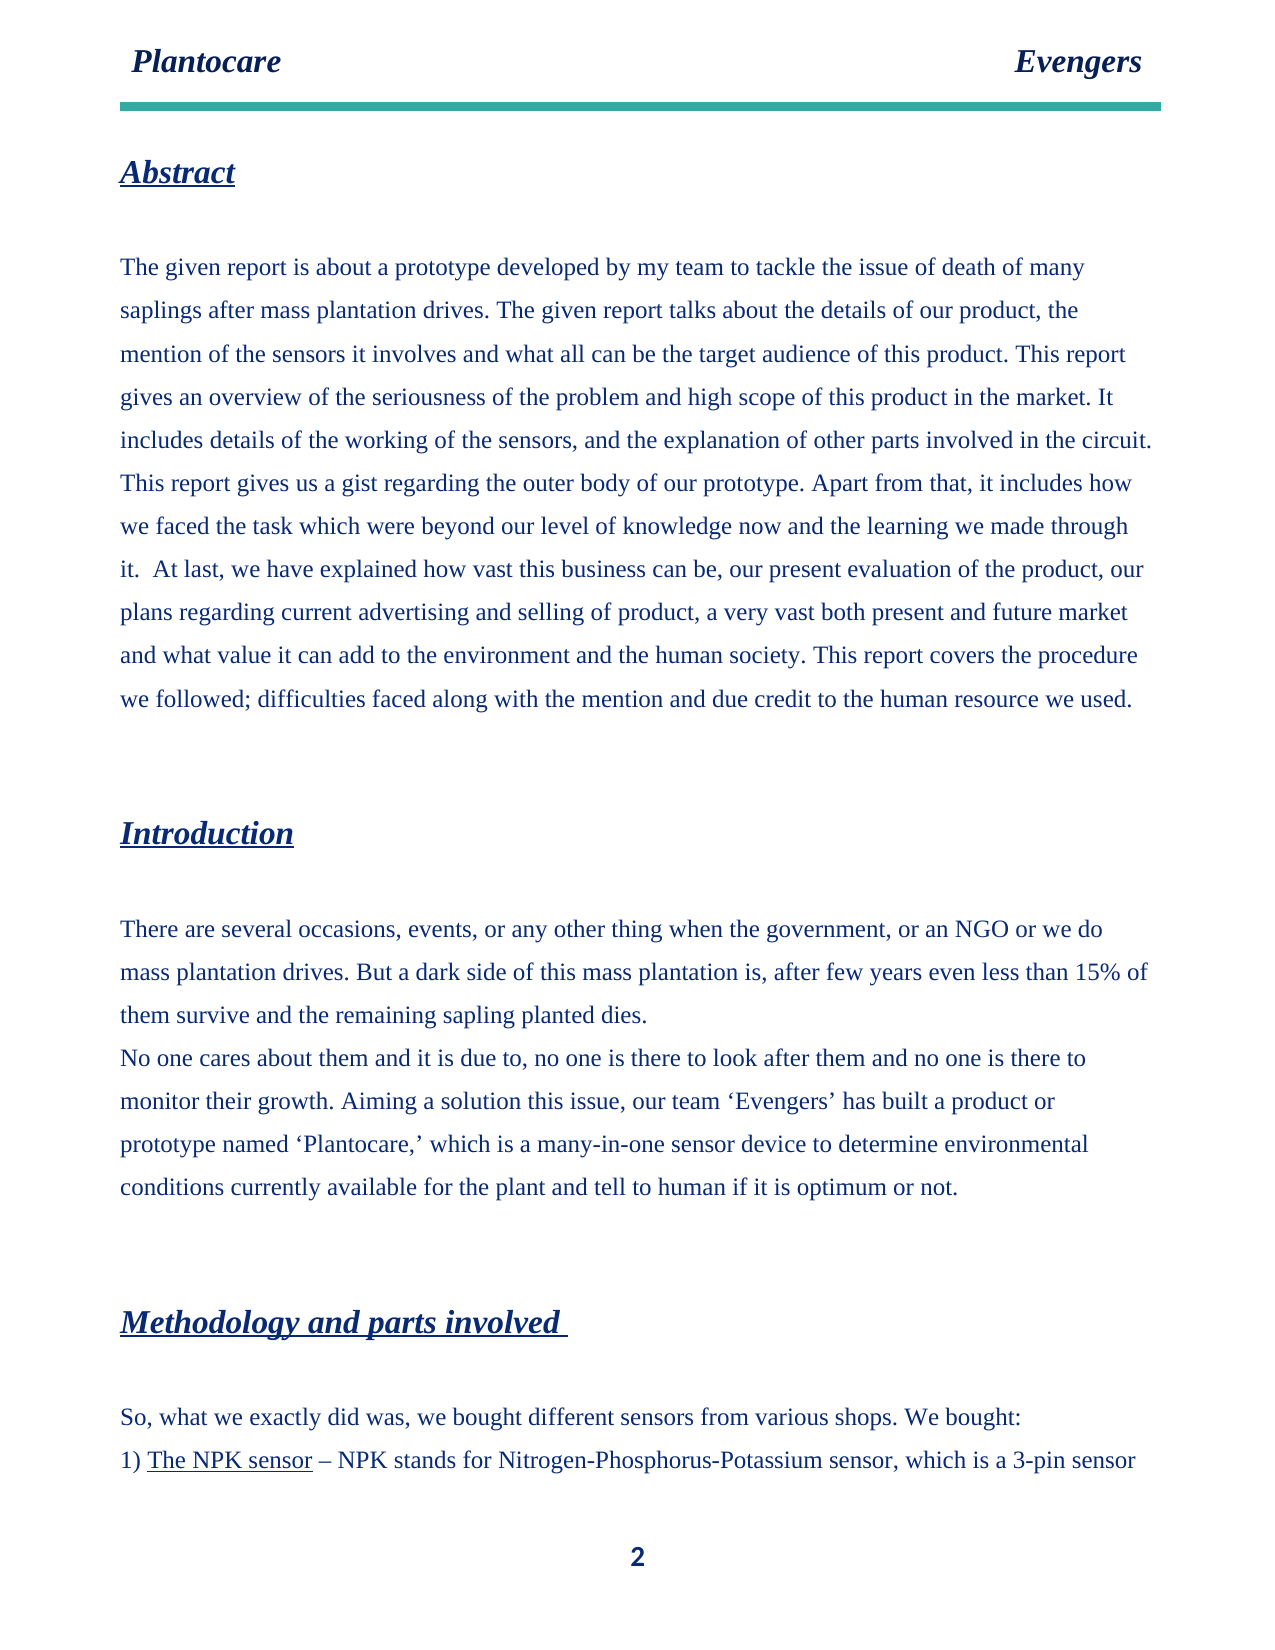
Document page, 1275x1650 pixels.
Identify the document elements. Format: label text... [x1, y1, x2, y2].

text There are several occasions, events, or any other thing when the government, or an NGO or we do mass plantation drives. But a dark side of this mass plantation is, after few years even less than 15% of them survive and the remaining sapling planted dies. [120, 914, 1155, 1029]
text Methodology and parts involved [120, 1302, 1155, 1340]
text Abstract [120, 152, 1155, 190]
text The given report is about a prototype developed by my team to tackle the issue of death of many saplings after mass plantation drives. The given report talks about the details of our product, the mention of the sensors it involves and what all can be the target audience of this product. This report gives an overview of the seriousness of the problem and high scope of this product in the market. It includes details of the working of the sensors, and the explanation of other parts involved in the circuit. This report gives us a gist regarding the outer body of our prototype. Apart from that, it includes how we faced the task which were beyond our level of knowledge now and the learning we made through it. At last, we have explained how vast this business can be, our present evaluation of the product, our plans regarding current advertising and selling of product, a very vast both present and future market and what value it can add to the environment and the human society. This report covers the procedure we followed; difficulties faced along with the mention and due credit to the human resource we used. [120, 252, 1155, 712]
text Introduction [120, 813, 1155, 851]
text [120, 1359, 1155, 1474]
text No one cares about them and it is due to, no one is there to look after them and no one is there to monitor their growth. Aiming a solution this issue, our team ‘Evengers’ has built a product or prototype named ‘Plantocare,’ which is a many-in-one sensor device to determine environmental conditions currently available for the plant and tell to human if it is optimum or not. [120, 1043, 1155, 1201]
